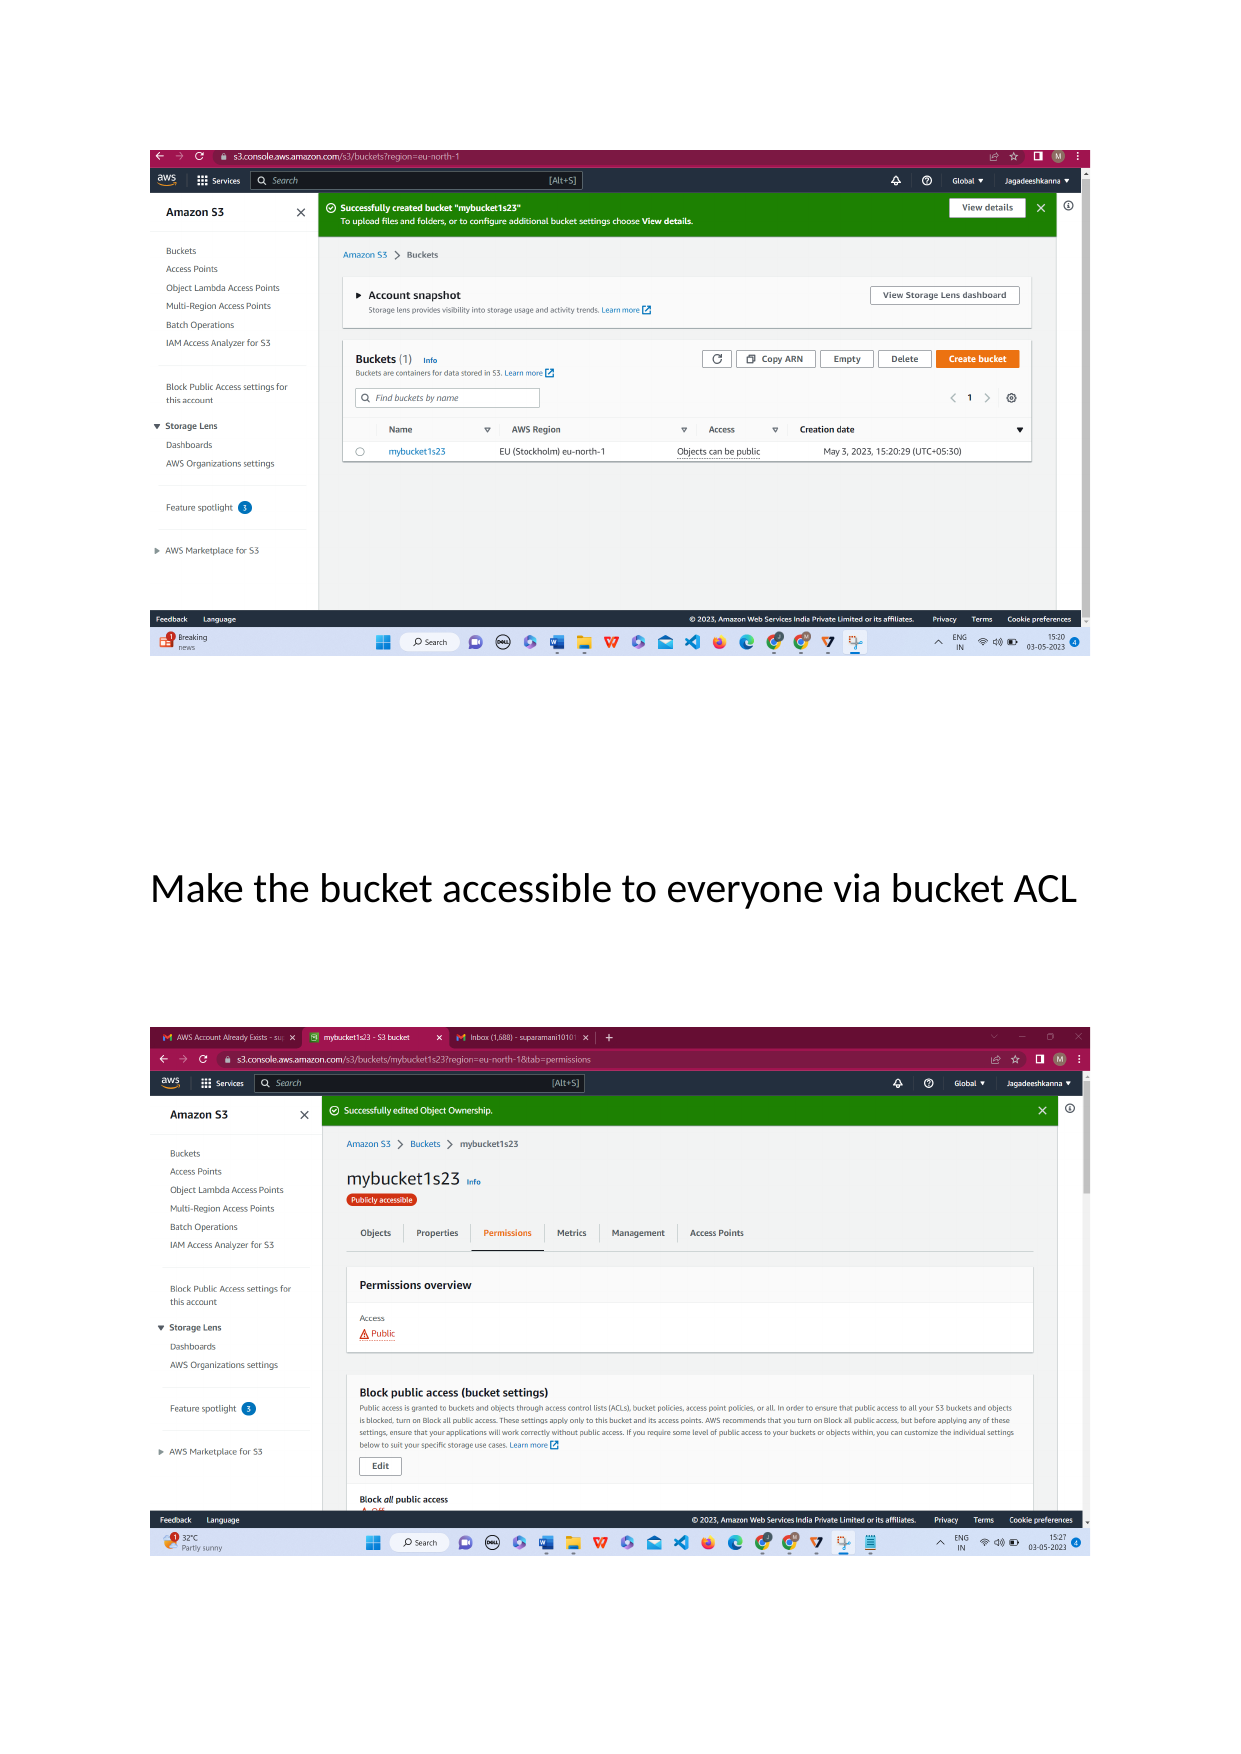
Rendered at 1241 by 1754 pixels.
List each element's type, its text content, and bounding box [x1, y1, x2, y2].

picture [150, 1027, 1091, 1556]
picture [150, 150, 1091, 656]
text Make the bucket accessible to everyone via bucket ACL [150, 862, 1090, 913]
